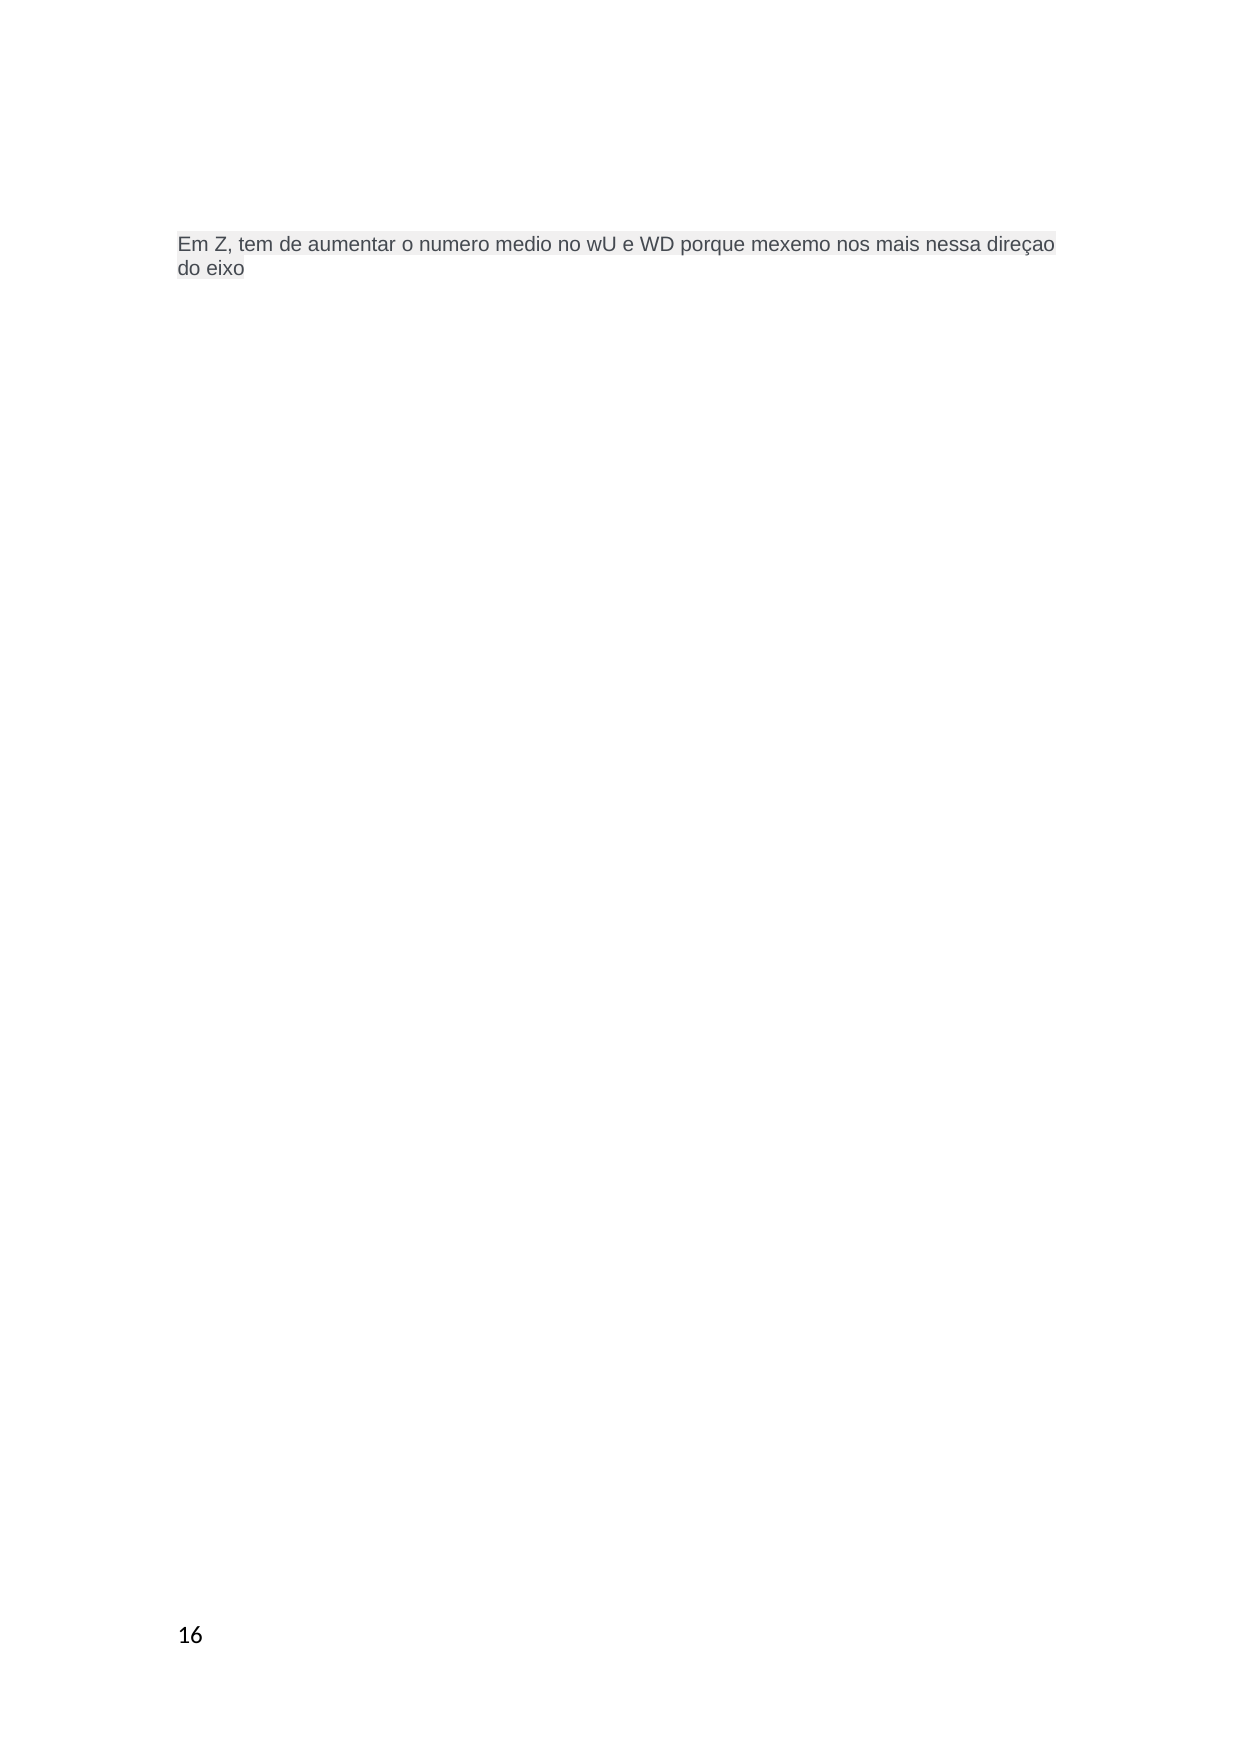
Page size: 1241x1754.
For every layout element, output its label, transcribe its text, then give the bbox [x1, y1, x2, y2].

text Em Z, tem de aumentar o numero medio no wU e WD porque mexemo nos mais nessa direçao do eixo [244, 231, 1063, 279]
